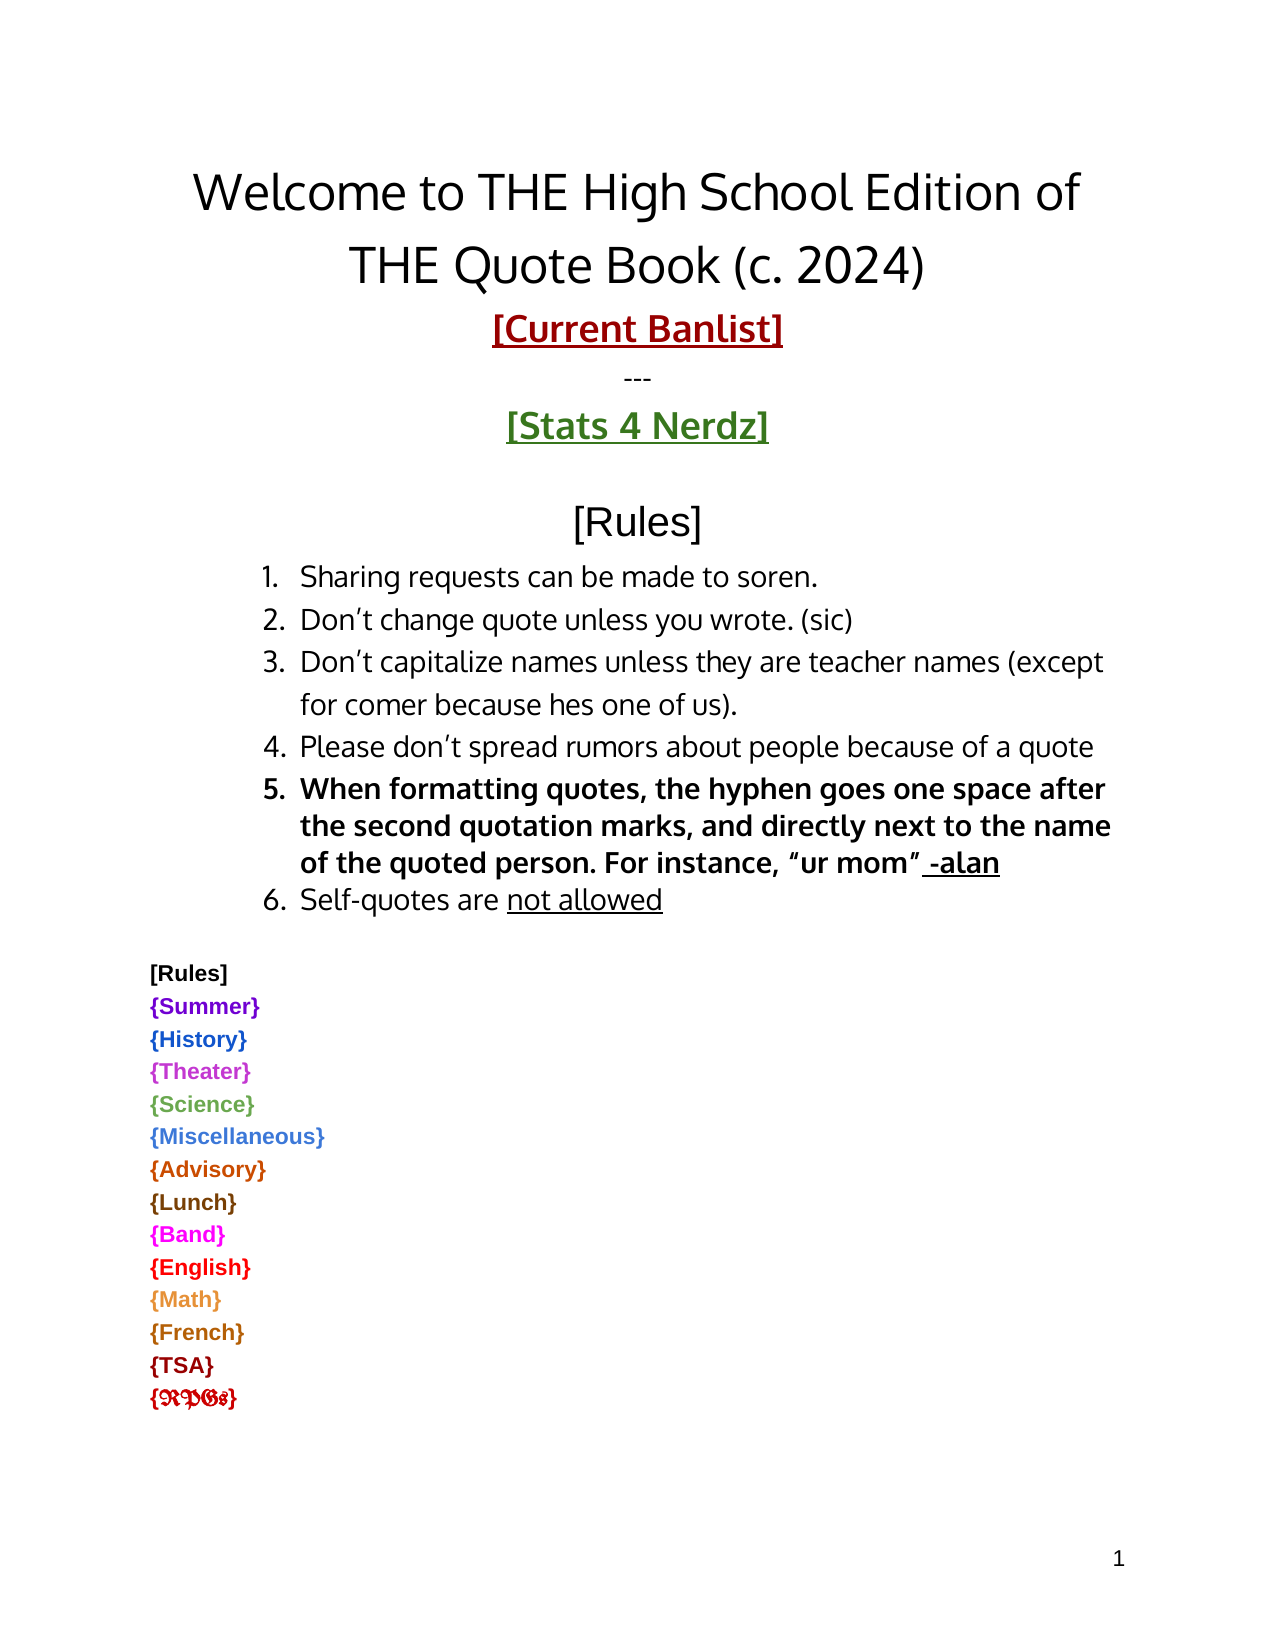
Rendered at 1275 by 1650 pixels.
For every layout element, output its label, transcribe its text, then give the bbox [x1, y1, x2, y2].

list Don’t change quote unless you wrote. (sic) [262, 600, 1125, 637]
list When formatting quotes, the hyphen goes one space after the second quotation marks, and directly next to the name of the quoted person. For instance, “ur mom” -alan [262, 770, 1125, 880]
text [Current Banlist] [150, 304, 1125, 352]
list Please don’t spread rumors about people because of a quote [262, 727, 1125, 764]
text --- [150, 359, 1125, 396]
subtitle [Rules] [150, 497, 1125, 545]
text Welcome to THE High School Edition of THE Quote Book (c. 2024) [150, 159, 1125, 295]
text [Stats 4 Nerdz] [150, 401, 1125, 448]
list Self-quotes are not allowed [262, 880, 1125, 917]
list Don’t capitalize names unless they are teacher names (except for comer because hes one of us). [262, 642, 1125, 722]
list Sharing requests can be made to soren. [262, 558, 1125, 594]
